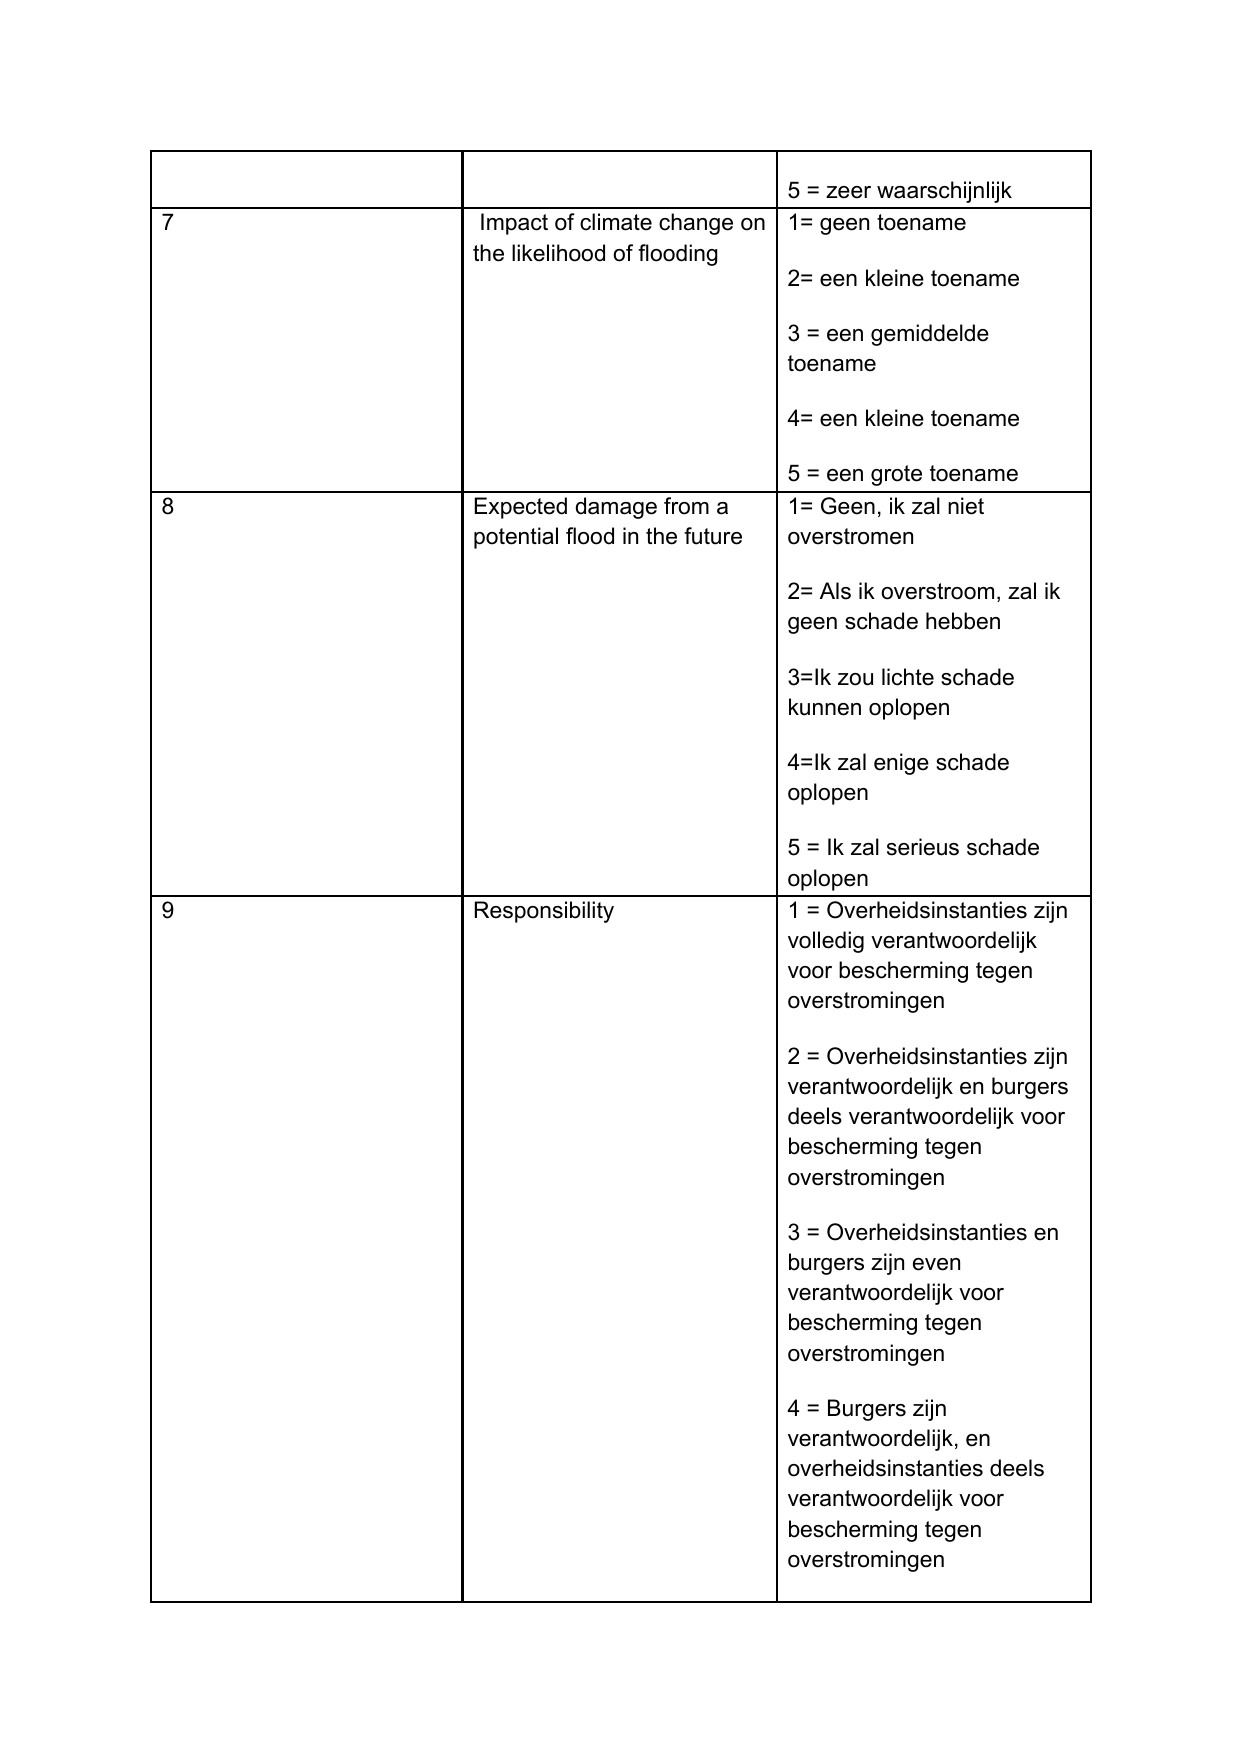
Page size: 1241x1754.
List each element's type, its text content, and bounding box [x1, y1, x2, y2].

table_cell 1= Geen, ik zal niet overstromen 2= Als ik overstroom, zal ik geen schade hebben 3=Ik zou lichte schade kunnen oplopen 4=Ik zal enige schade oplopen 5 = Ik zal serieus schade oplopen [778, 493, 1090, 895]
table_cell 1= geen toename 2= een kleine toename 3 = een gemiddelde toename 4= een kleine toename 5 = een grote toename [778, 209, 1090, 491]
table_cell 9 [152, 897, 461, 1601]
table_cell Responsibility [464, 897, 776, 1601]
table_cell 6 [152, 152, 461, 207]
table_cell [778, 897, 1090, 1601]
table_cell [778, 152, 1090, 207]
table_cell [464, 152, 776, 207]
table_cell Impact of climate change on the likelihood of flooding [464, 209, 776, 491]
table_cell 7 [152, 209, 461, 491]
table_cell Expected damage from a potential flood in the future [464, 493, 776, 895]
table_cell 8 [152, 493, 461, 895]
